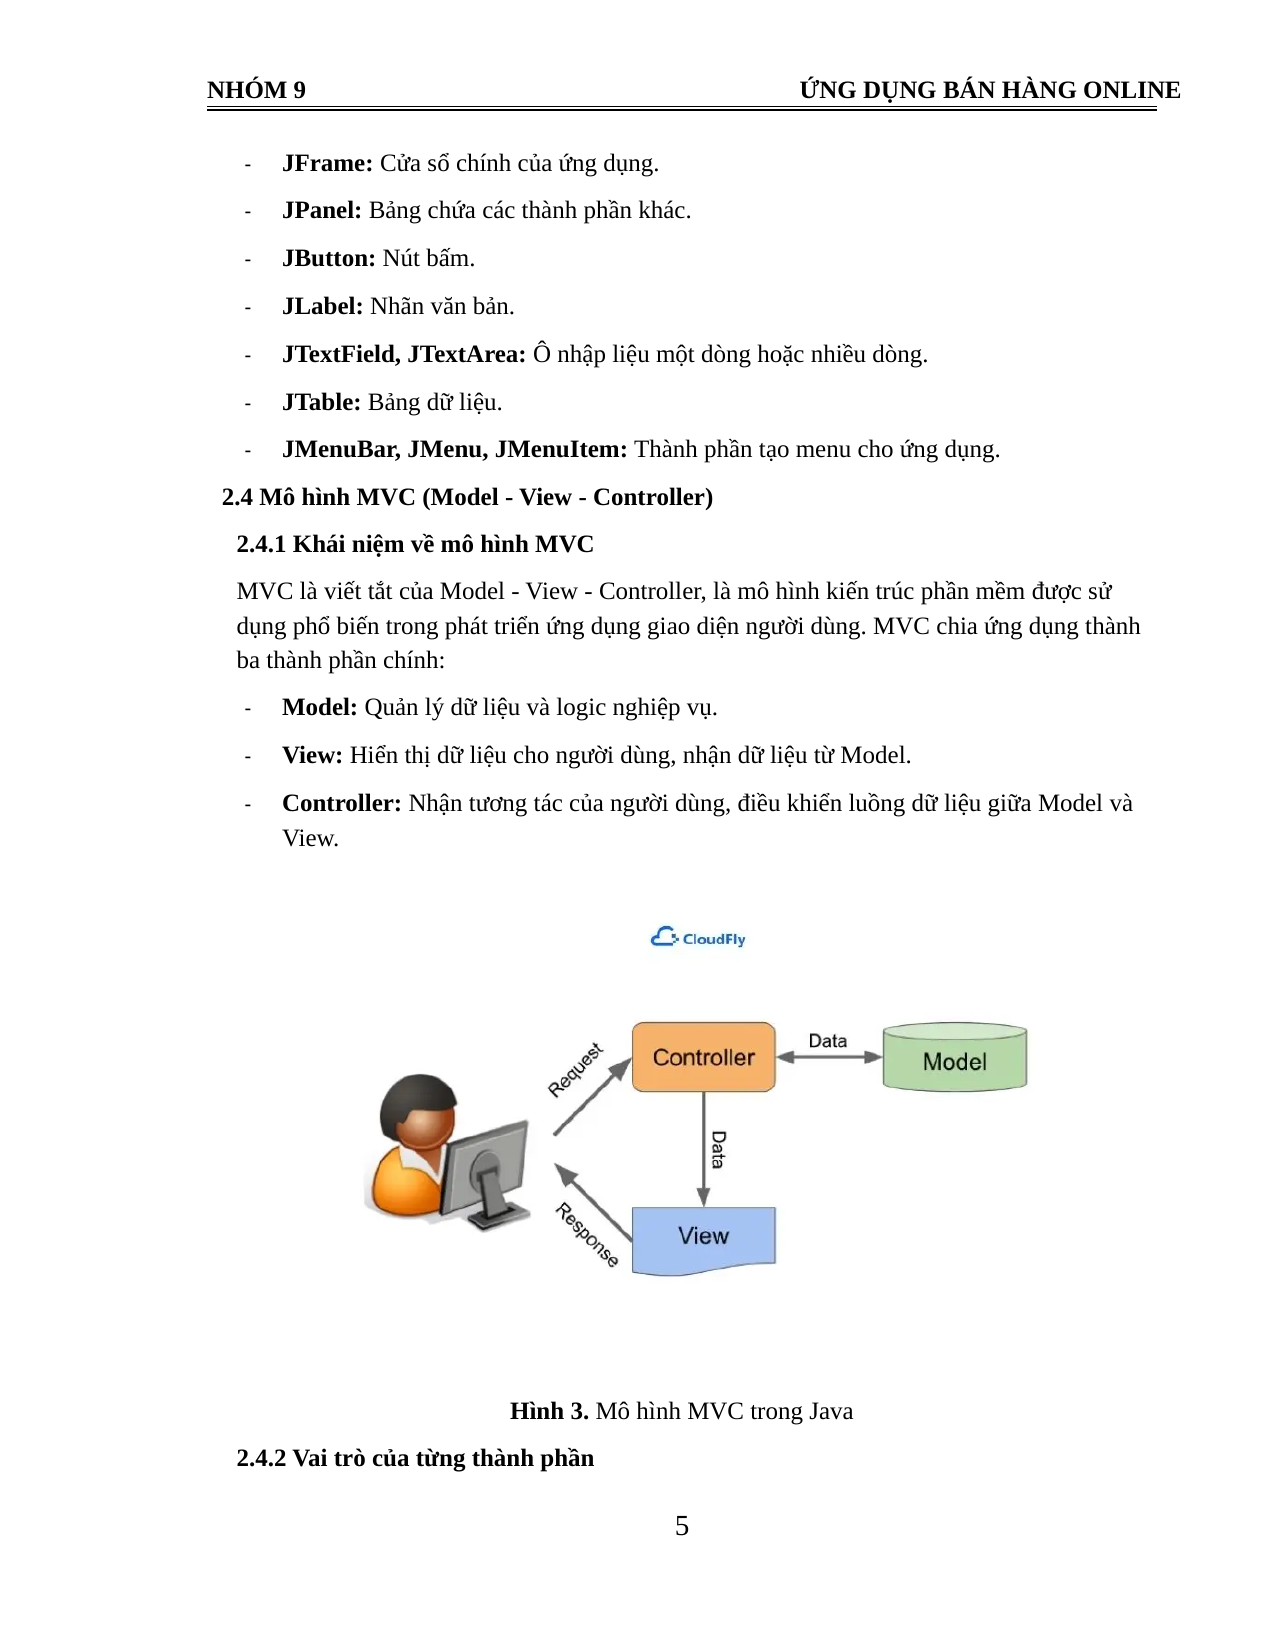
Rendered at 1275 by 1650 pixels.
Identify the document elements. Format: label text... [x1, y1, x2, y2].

list JButton: Nút bấm. [244, 243, 1157, 273]
text 2.4.2 Vai trò của từng thành phần [236, 1443, 1157, 1472]
text 2.4 Mô hình MVC (Model - View - Controller) [222, 482, 1157, 511]
list Model: Quản lý dữ liệu và logic nghiệp vụ. [244, 692, 1157, 722]
list Controller: Nhận tương tác của người dùng, điều khiển luồng dữ liệu giữa Model và View. [244, 788, 1157, 852]
list View: Hiển thị dữ liệu cho người dùng, nhận dữ liệu từ Model. [244, 740, 1157, 769]
text Hình 3. Mô hình MVC trong Java [207, 1396, 1157, 1425]
list JPanel: Bảng chứa các thành phần khác. [244, 196, 1157, 225]
list JTextField, JTextArea: Ô nhập liệu một dòng hoặc nhiều dòng. [244, 339, 1157, 368]
list JMenuBar, JMenu, JMenuItem: Thành phần tạo menu cho ứng dụng. [244, 434, 1157, 464]
text MVC là viết tắt của Model - View - Controller, là mô hình kiến trúc phần mềm được sử dụng phổ biến trong phát triển ứng dụng giao diện người dùng. MVC chia ứng dụng thành ba thành phần chính: [236, 576, 1157, 674]
list JLabel: Nhãn văn bản. [244, 291, 1157, 321]
list JTable: Bảng dữ liệu. [244, 387, 1157, 416]
picture [331, 870, 1070, 1378]
text 2.4.1 Khái niệm về mô hình MVC [236, 529, 1157, 558]
list JFrame: Cửa sổ chính của ứng dụng. [244, 148, 1157, 177]
